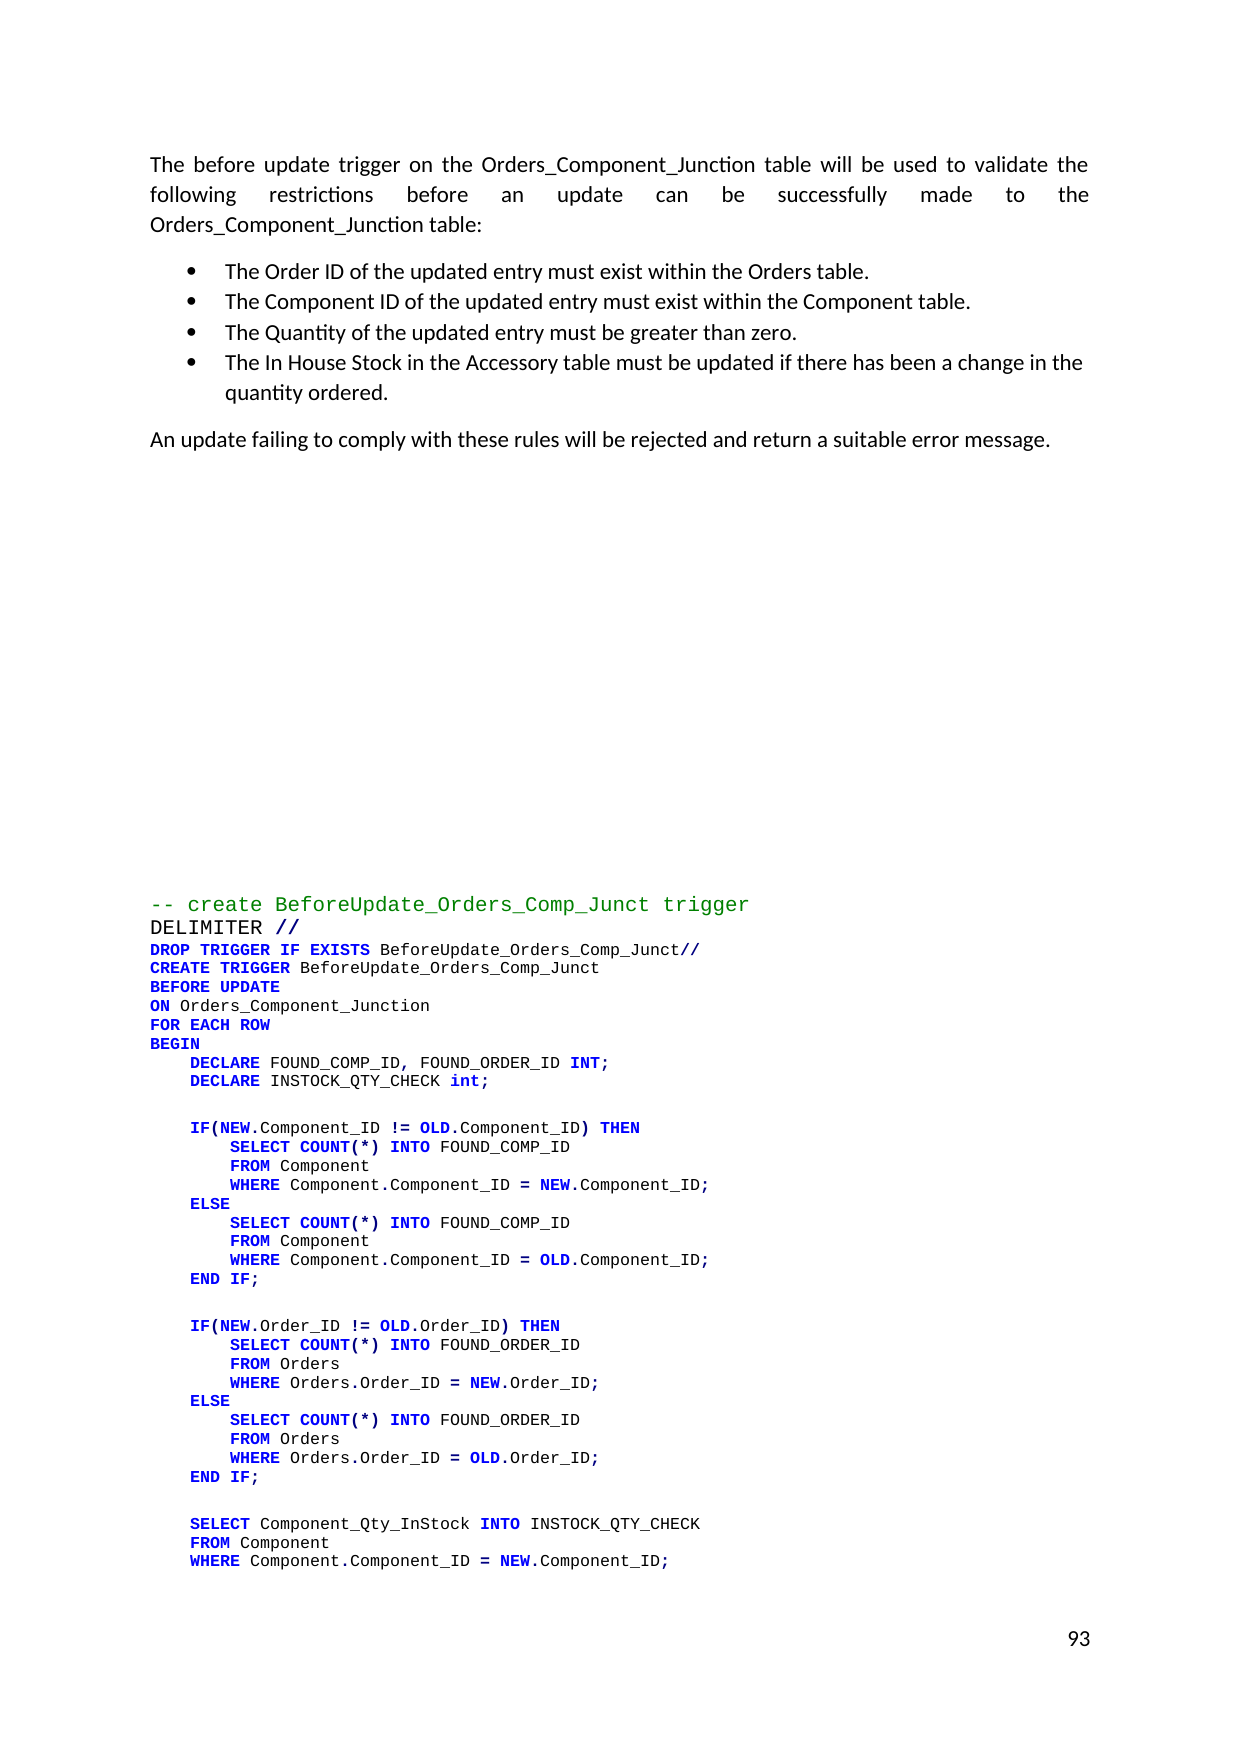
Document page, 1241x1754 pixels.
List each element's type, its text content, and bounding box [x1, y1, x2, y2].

text BEFORE UPDATE [150, 979, 1090, 998]
text ON Orders_Component_Junction [150, 998, 1090, 1016]
list The In House Stock in the Accessory table must be updated if there has been a change in the quantity ordered. [187, 348, 1090, 406]
text ELSE [150, 1195, 1090, 1214]
text An update failing to comply with these rules will be rejected and return a suitable error message. [150, 425, 1090, 453]
text IF(NEW.Order_ID != OLD.Order_ID) THEN [150, 1318, 1090, 1336]
list The Order ID of the updated entry must exist within the Orders table. [187, 257, 1090, 285]
list The Component ID of the updated entry must exist within the Component table. [187, 287, 1090, 316]
text FROM Orders [150, 1431, 1090, 1449]
text WHERE Orders.Order_ID = NEW.Order_ID; [150, 1374, 1090, 1393]
text DROP TRIGGER IF EXISTS BeforeUpdate_Orders_Comp_Junct// [150, 941, 1090, 960]
text FOR EACH ROW [150, 1016, 1090, 1035]
text IF(NEW.Component_ID != OLD.Component_ID) THEN [150, 1120, 1090, 1139]
text CREATE TRIGGER BeforeUpdate_Orders_Comp_Junct [150, 960, 1090, 979]
text END IF; [150, 1468, 1090, 1487]
text SELECT COUNT(*) INTO FOUND_COMP_ID [150, 1214, 1090, 1233]
text SELECT COUNT(*) INTO FOUND_ORDER_ID [150, 1336, 1090, 1355]
text The before update trigger on the Orders_Component_Junction table will be used to validate the following restrictions before an update can be successfully made to the Orders_Component_Junction table: [150, 150, 1090, 238]
text ELSE [150, 1393, 1090, 1412]
text SELECT COUNT(*) INTO FOUND_COMP_ID [150, 1139, 1090, 1158]
list The Quantity of the updated entry must be greater than zero. [187, 318, 1090, 346]
text -- create BeforeUpdate_Orders_Comp_Junct trigger [150, 894, 1090, 917]
text SELECT COUNT(*) INTO FOUND_ORDER_ID [150, 1412, 1090, 1431]
text WHERE Component.Component_ID = NEW.Component_ID; [150, 1553, 1090, 1572]
text FROM Component [150, 1233, 1090, 1252]
text SELECT Component_Qty_InStock INTO INSTOCK_QTY_CHECK [150, 1515, 1090, 1534]
text FROM Component [150, 1158, 1090, 1176]
text DECLARE INSTOCK_QTY_CHECK int; [150, 1073, 1090, 1092]
text WHERE Orders.Order_ID = OLD.Order_ID; [150, 1449, 1090, 1468]
text DECLARE FOUND_COMP_ID, FOUND_ORDER_ID INT; [150, 1054, 1090, 1073]
text DELIMITER // [150, 917, 1090, 941]
text FROM Orders [150, 1355, 1090, 1374]
text BEGIN [150, 1035, 1090, 1054]
text FROM Component [150, 1534, 1090, 1553]
text END IF; [150, 1271, 1090, 1289]
text WHERE Component.Component_ID = NEW.Component_ID; [150, 1176, 1090, 1195]
text WHERE Component.Component_ID = OLD.Component_ID; [150, 1252, 1090, 1271]
